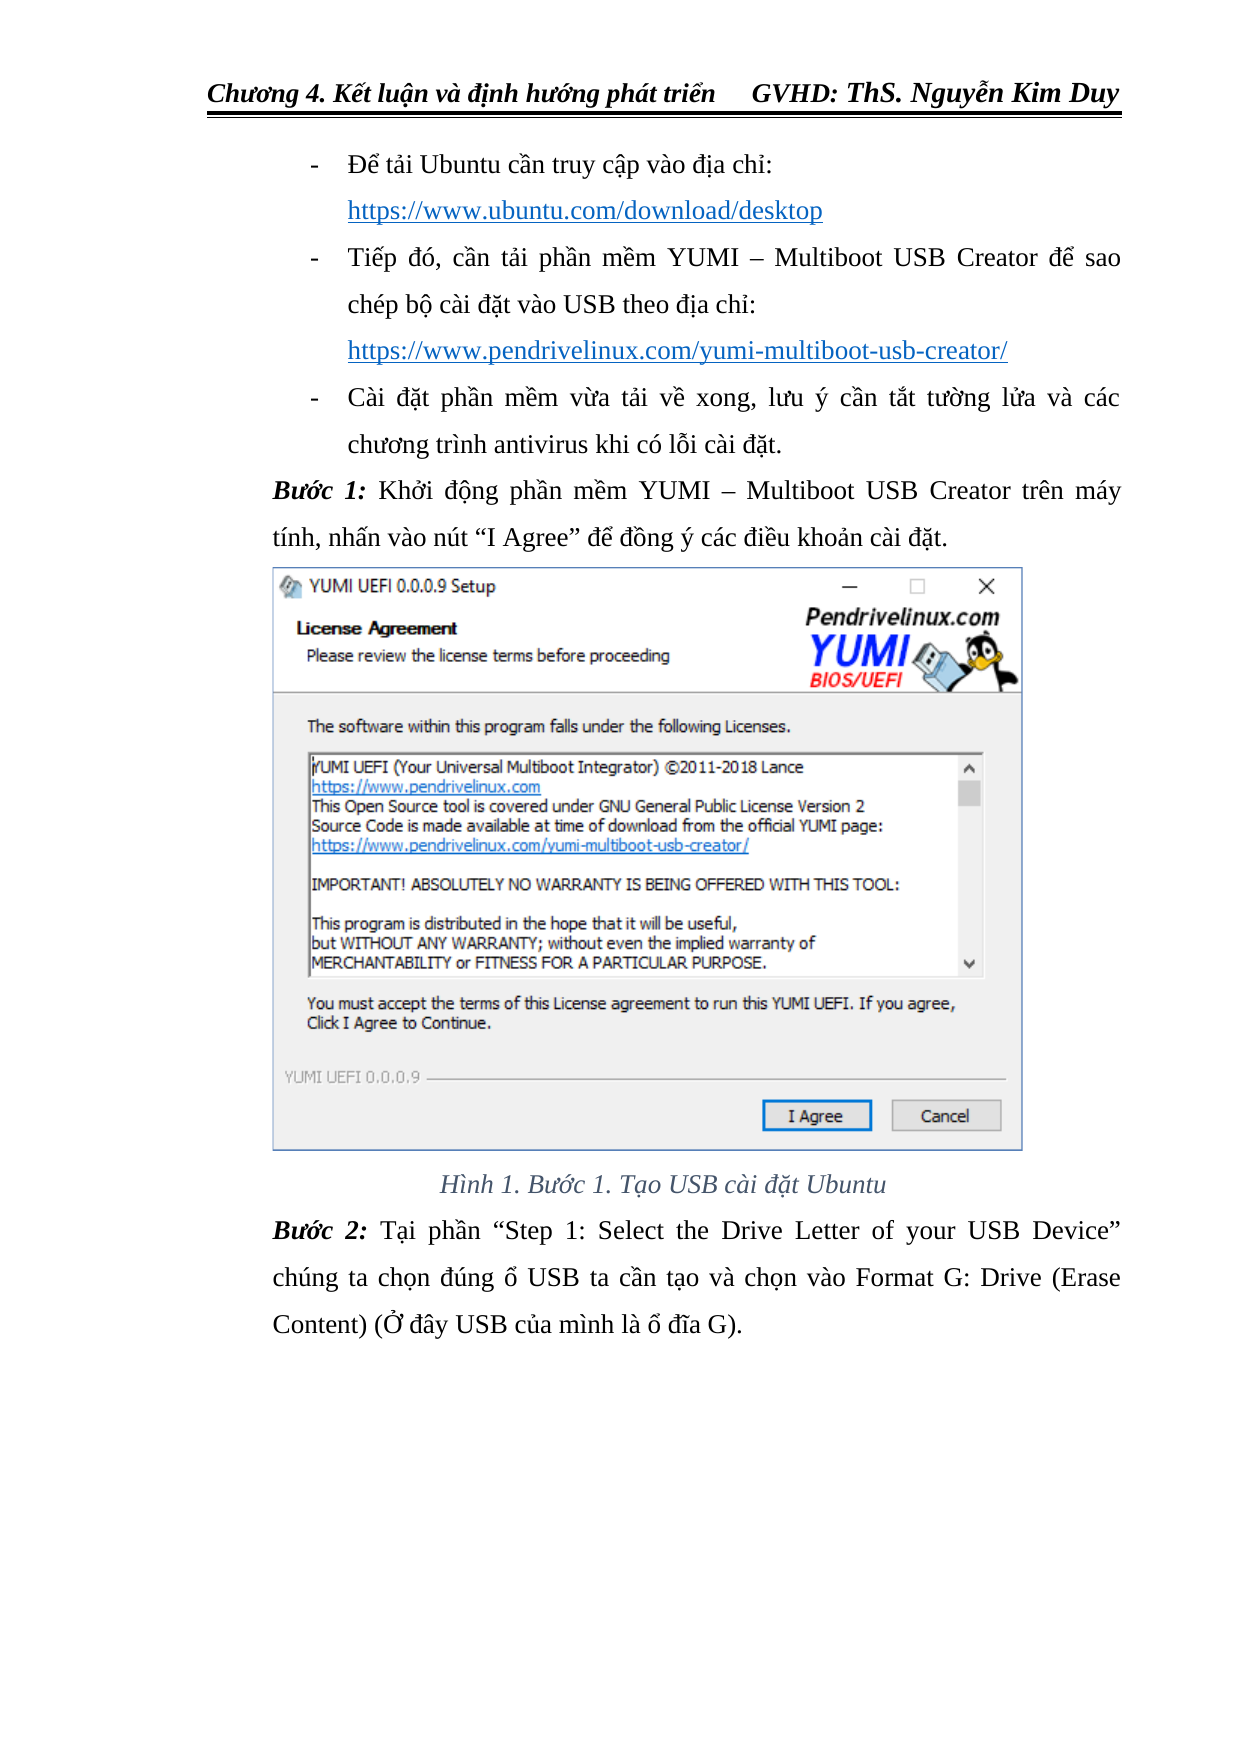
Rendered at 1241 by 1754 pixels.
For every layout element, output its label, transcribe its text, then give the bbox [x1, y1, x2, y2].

list Tiếp đó, cần tải phần mềm YUMI – Multiboot USB Creator để sao chép bộ cài đặt vào USB theo địa chỉ: [310, 241, 1122, 319]
text https://www.pendrivelinux.com/yumi-multiboot-usb-creator/ [347, 334, 1122, 366]
list Để tải Ubuntu cần truy cập vào địa chỉ: [310, 148, 1122, 179]
list Cài đặt phần mềm vừa tải về xong, lưu ý cần tắt tường lửa và các chương trình antivirus khi có lỗi cài đặt. [310, 381, 1122, 459]
picture [272, 567, 1023, 1151]
text Bước 1: Khởi động phần mềm YUMI – Multiboot USB Creator trên máy tính, nhấn vào nút “I Agree” để đồng ý các điều khoản cài đặt. [272, 474, 1122, 552]
text Bước 2: Tại phần “Step 1: Select the Drive Letter of your USB Device” chúng ta chọn đúng ổ USB ta cần tạo và chọn vào Format G: Drive (Erase Content) (Ở đây USB của mình là ổ đĩa G). [272, 1214, 1122, 1339]
text https://www.ubuntu.com/download/desktop [347, 194, 1122, 226]
